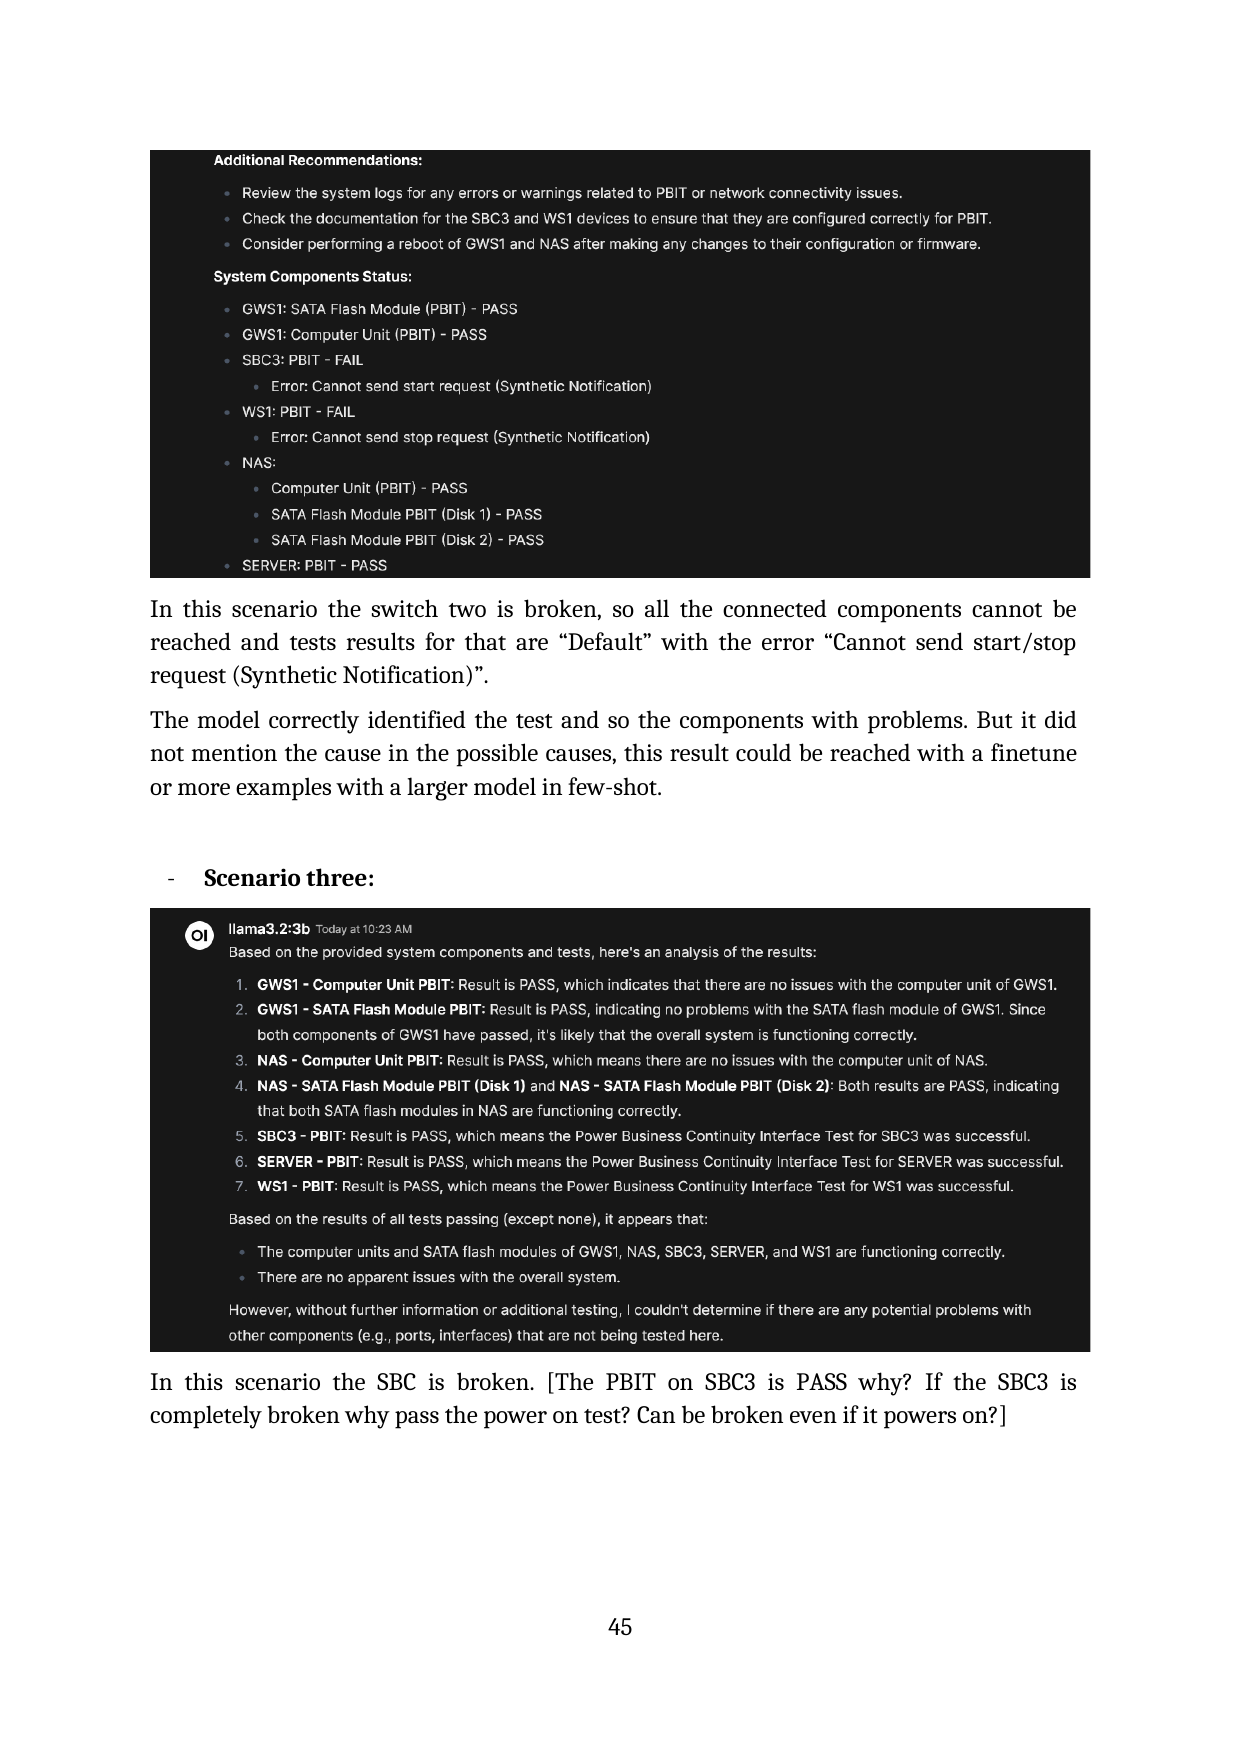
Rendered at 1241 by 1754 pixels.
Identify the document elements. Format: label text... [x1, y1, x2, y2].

list Scenario three: [167, 863, 1078, 892]
picture [150, 150, 1091, 578]
text The model correctly identified the test and so the components with problems. But it did not mention the cause in the possible causes, this result could be reached with a finetune or more examples with a larger model in few-shot. [150, 706, 1078, 801]
text In this scenario the switch two is broken, so all the connected components cannot be reached and tests results for that are “Default” with the error “Cannot send start/stop request (Synthetic Notification)”. [150, 595, 1078, 689]
picture [150, 908, 1091, 1352]
text In this scenario the SBC is broken. [The PBIT on SBC3 is PASS why? If the SBC3 is completely broken why pass the power on test? Can be broken even if it powers on?] [150, 1368, 1078, 1430]
